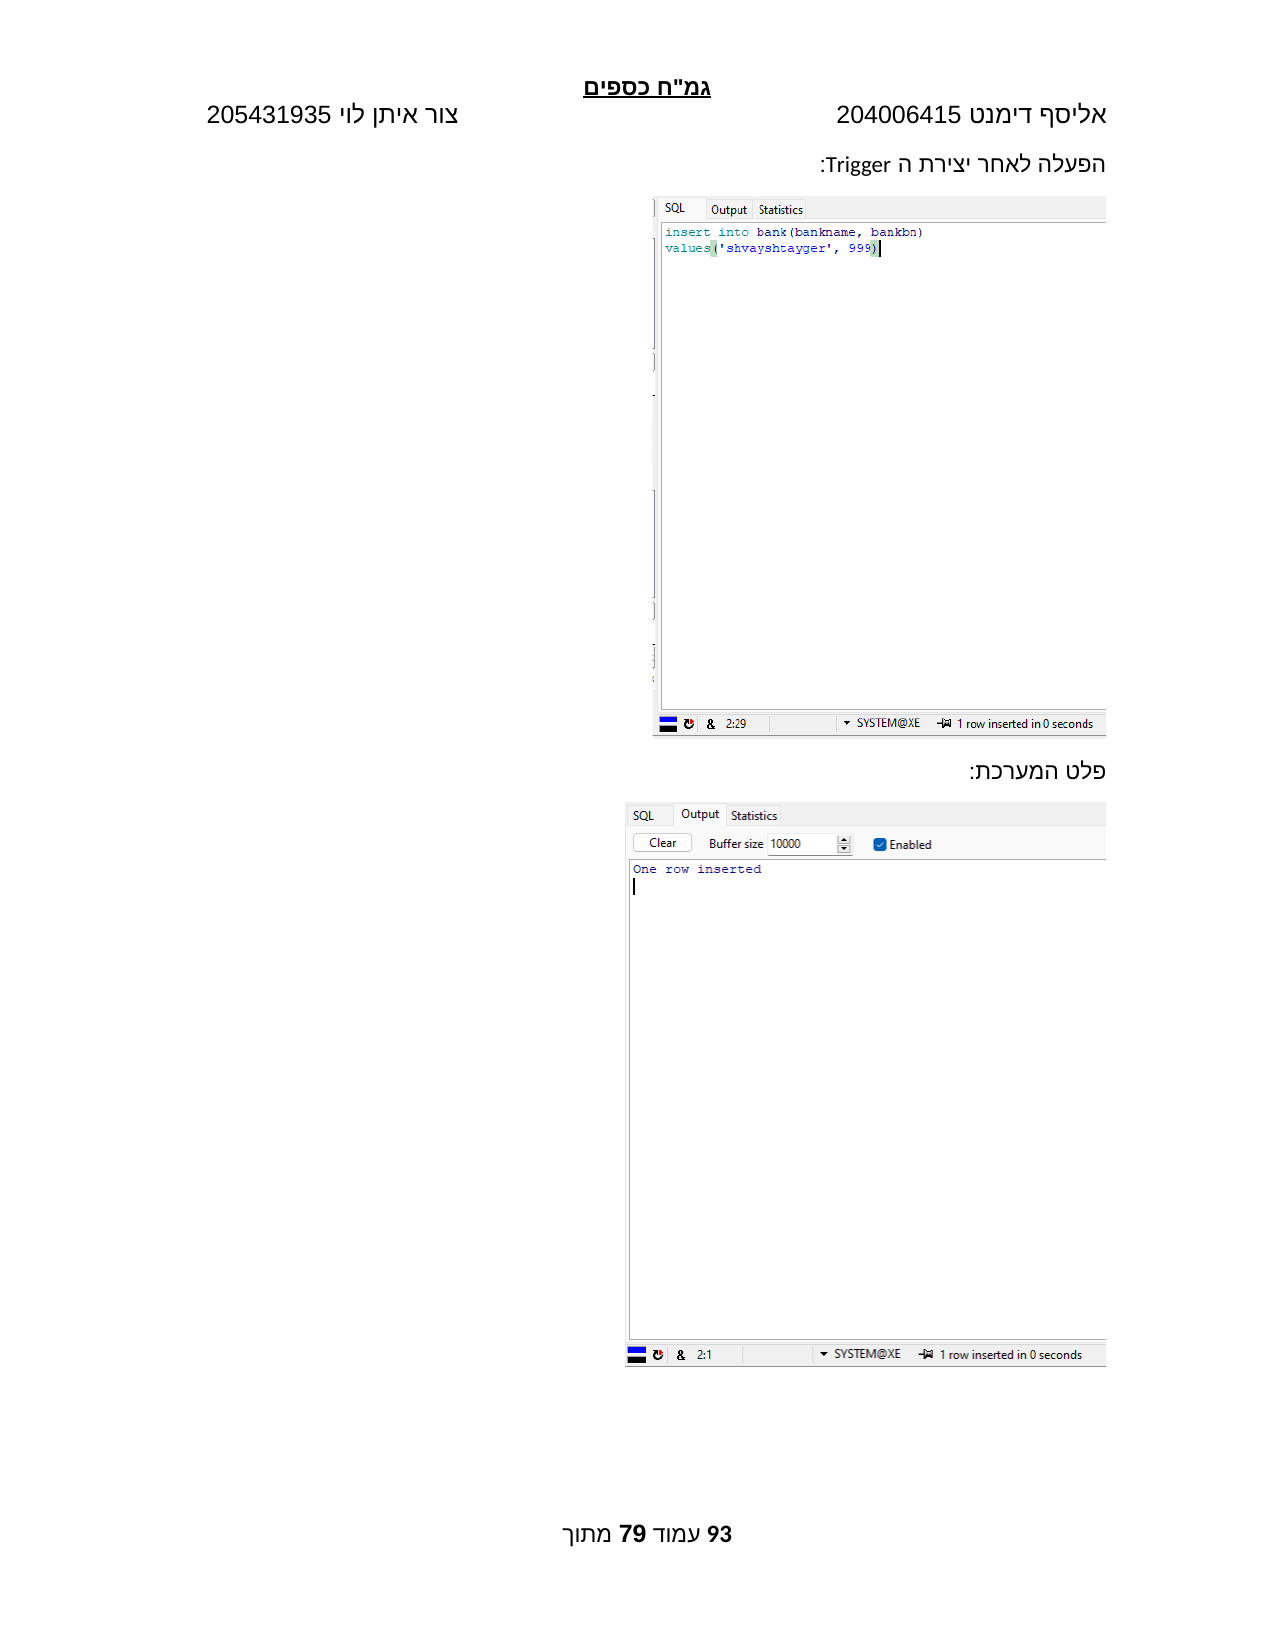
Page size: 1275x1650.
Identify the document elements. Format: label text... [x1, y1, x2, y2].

text הפעלה לאחר יצירת ה Trigger: [187, 150, 1106, 178]
text פלט המערכת: [187, 758, 1106, 784]
picture [625, 802, 1107, 1367]
picture [652, 196, 1107, 739]
